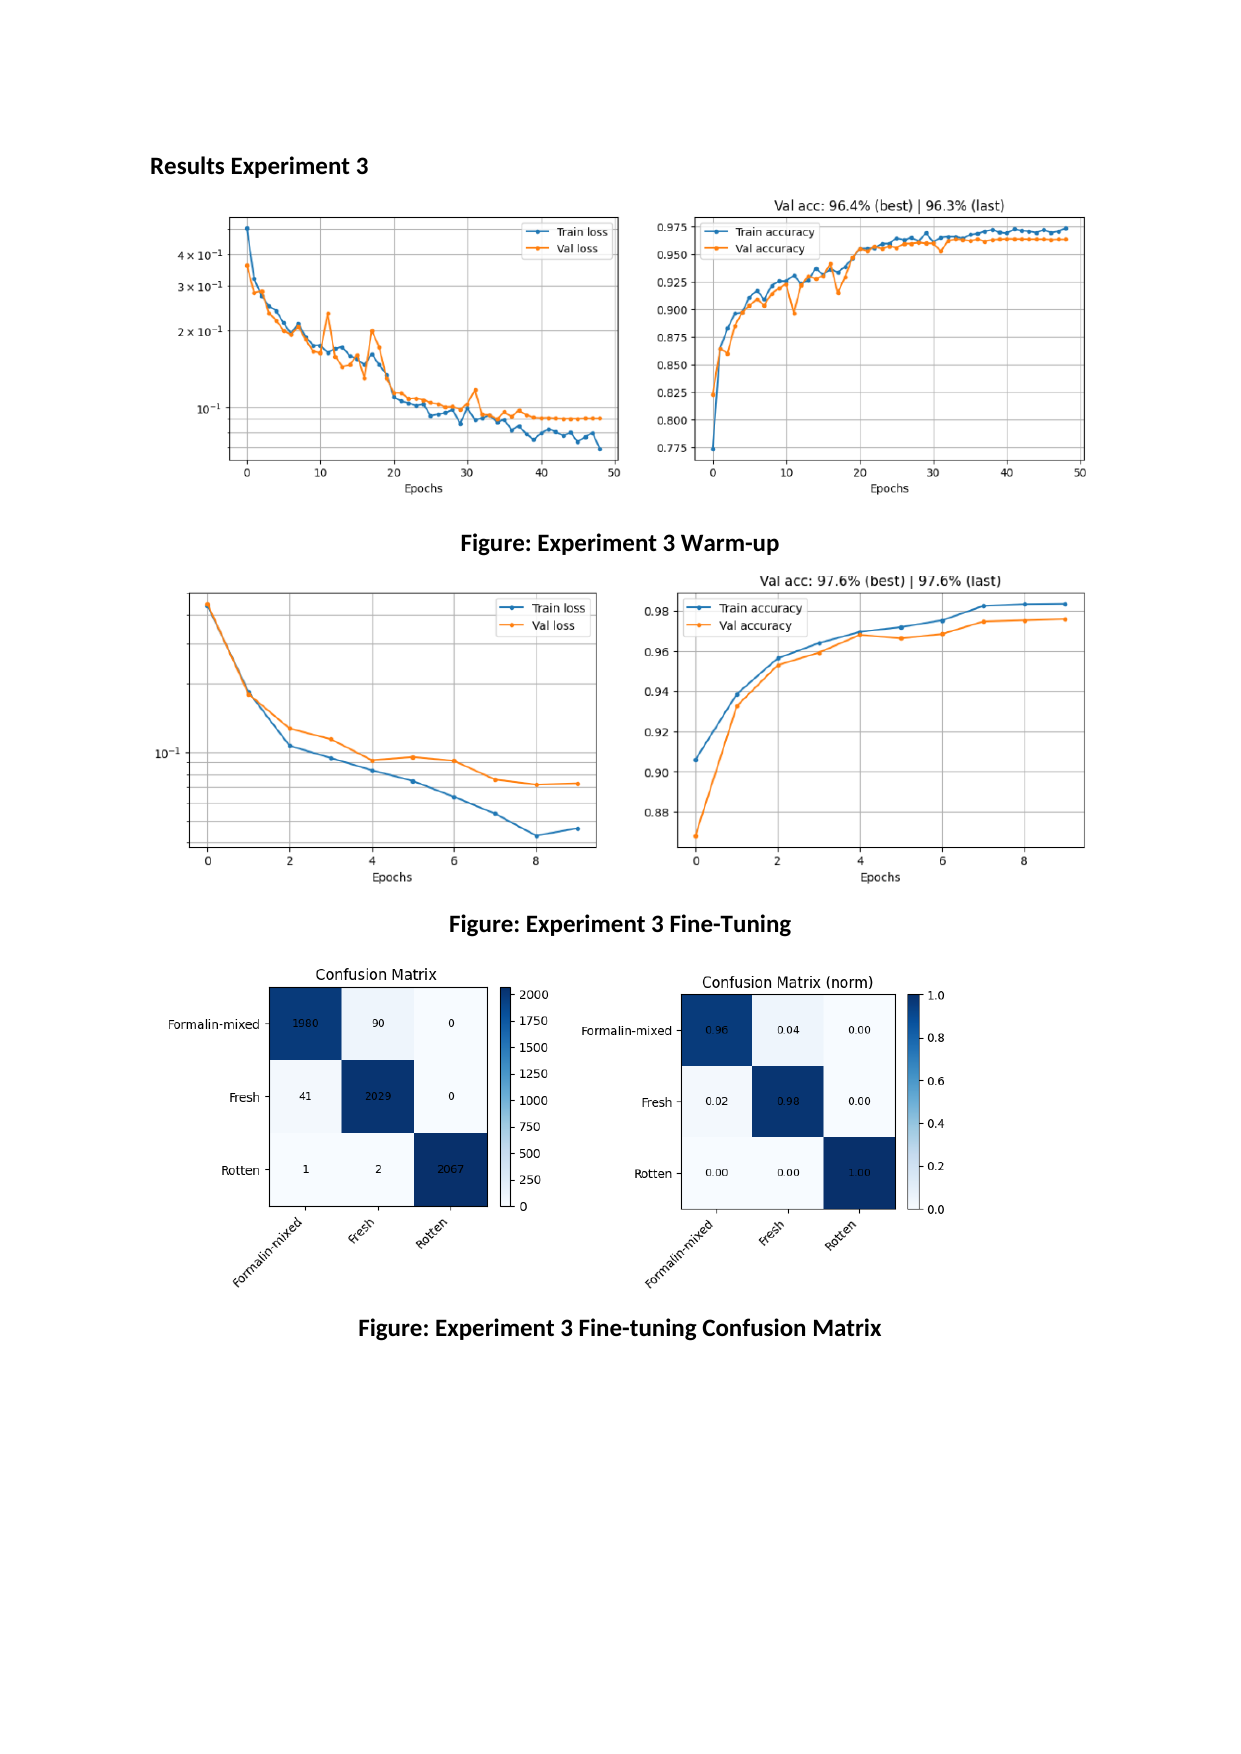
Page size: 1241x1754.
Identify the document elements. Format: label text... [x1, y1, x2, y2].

text Figure: Experiment 3 Warm-up [150, 527, 1090, 557]
text Results Experiment 3 [150, 150, 1090, 181]
text Figure: Experiment 3 Fine-Tuning [150, 908, 1090, 939]
picture [150, 199, 1091, 508]
picture [150, 576, 1091, 890]
text Figure: Experiment 3 Fine-tuning Confusion Matrix [150, 1312, 1090, 1342]
picture [150, 957, 559, 1294]
picture [564, 960, 970, 1294]
